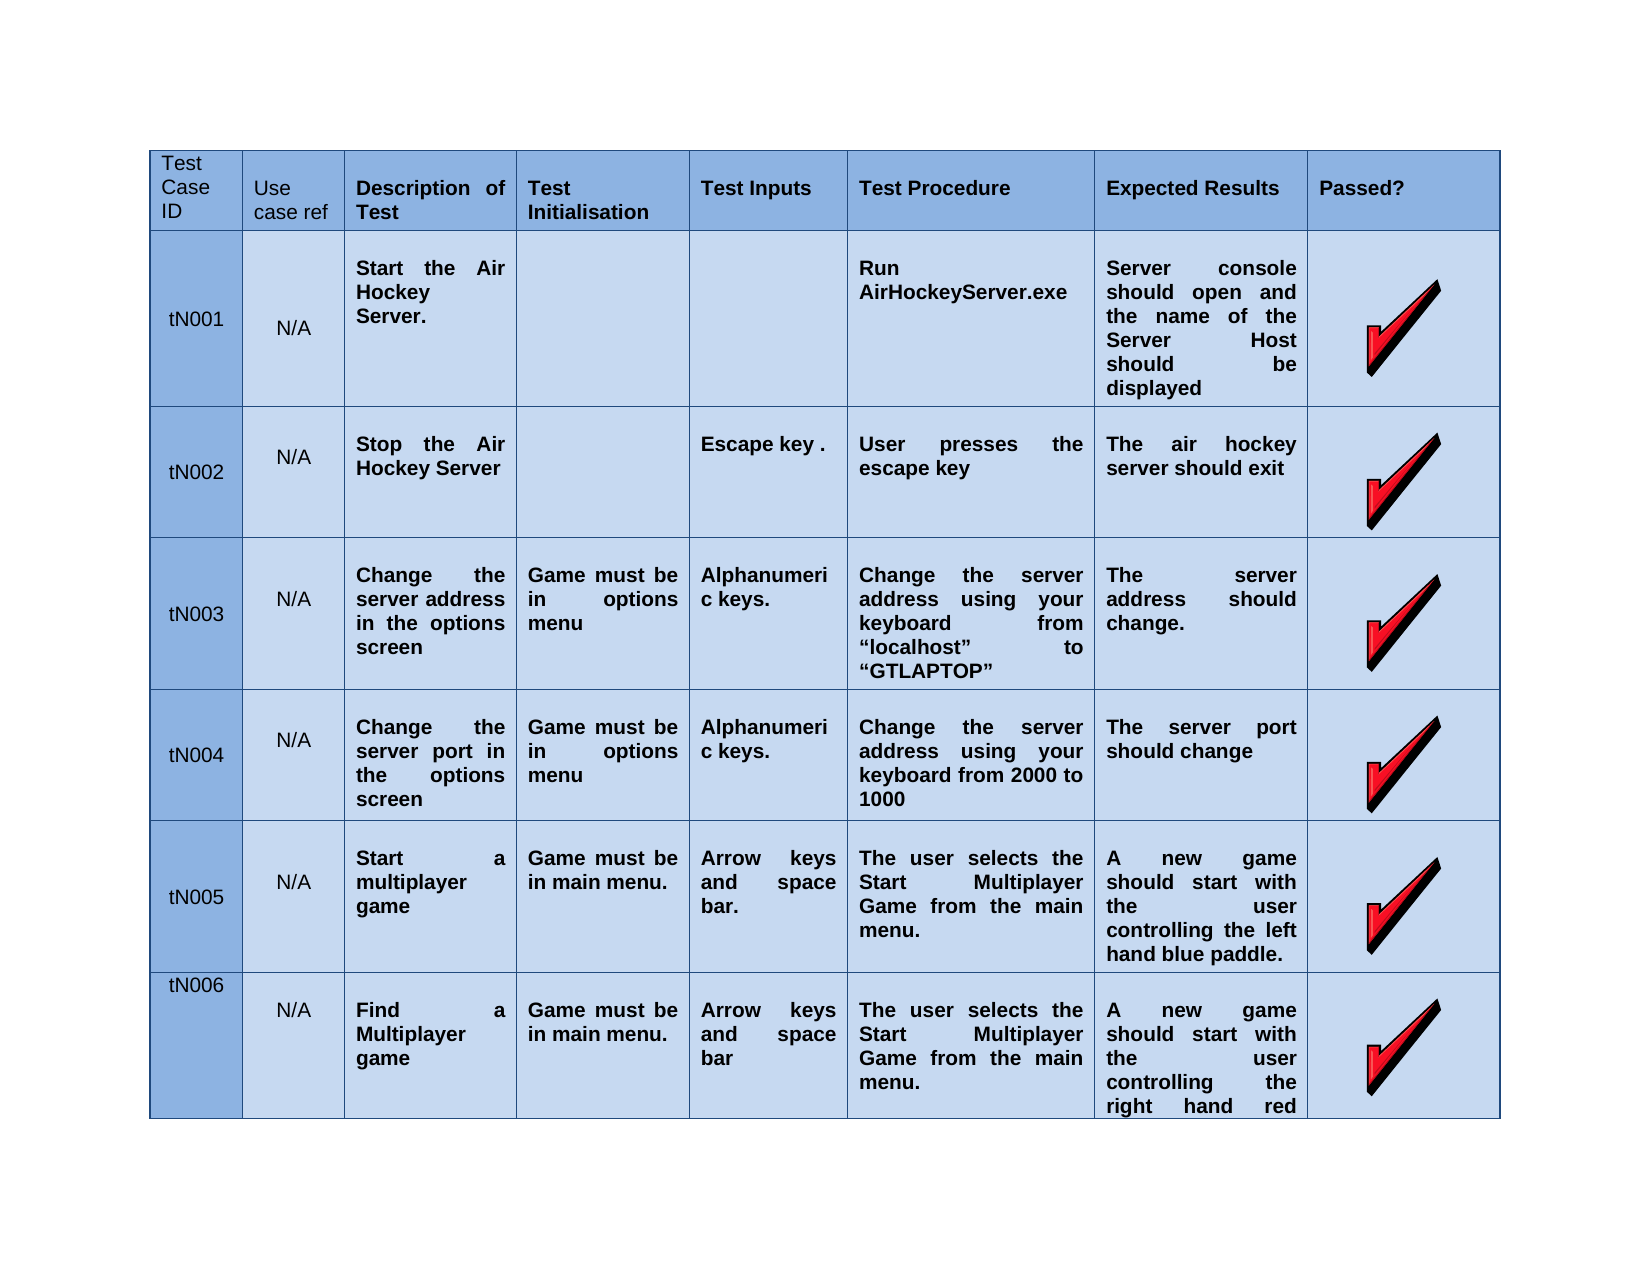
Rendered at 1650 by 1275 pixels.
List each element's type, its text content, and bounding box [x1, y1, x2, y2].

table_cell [848, 973, 1094, 1118]
table_cell [1308, 538, 1499, 689]
table_cell Stop the Air Hockey Server [345, 407, 516, 537]
table_header Test Case ID [151, 151, 242, 230]
table_cell Game must be in main menu. [517, 821, 689, 972]
table_cell The user selects the Start Multiplayer Game from the main menu. [848, 821, 1094, 972]
table_cell N/A [243, 821, 344, 972]
table_cell The server address should change. [1095, 538, 1307, 689]
table_cell [1308, 973, 1499, 1118]
table_cell N/A [243, 690, 344, 820]
table_cell [1308, 690, 1499, 820]
table_cell Game must be in options menu [517, 538, 689, 689]
table_cell Escape key . [690, 407, 847, 537]
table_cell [1095, 973, 1307, 1118]
table_header Test Procedure [848, 151, 1094, 230]
table_cell Alphanumeric keys. [690, 690, 847, 820]
table_cell tN001 [151, 231, 242, 406]
table_cell Server console should open and the name of the Server Host should be displayed [1095, 231, 1307, 406]
table_cell tN006 [151, 973, 242, 1118]
table_cell N/A [243, 973, 344, 1118]
table_cell N/A [243, 407, 344, 537]
table_cell The air hockey server should exit [1095, 407, 1307, 537]
table_cell tN002 [151, 407, 242, 537]
table_cell Run AirHockeyServer.exe [848, 231, 1094, 406]
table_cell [345, 973, 516, 1118]
table_cell N/A [243, 538, 344, 689]
table_cell Start a multiplayer game [345, 821, 516, 972]
table_cell Game must be in options menu [517, 690, 689, 820]
table_header Test Inputs [690, 151, 847, 230]
table_header Passed? [1308, 151, 1499, 230]
table_cell Change the server address using your keyboard from 2000 to 1000 [848, 690, 1094, 820]
table_header Use case ref [243, 151, 344, 230]
table_cell User presses the escape key [848, 407, 1094, 537]
table_header Description of Test [345, 151, 516, 230]
table_cell [1308, 821, 1499, 972]
table_cell Arrow keys and space bar. [690, 821, 847, 972]
table_cell [1308, 231, 1499, 406]
table_cell Change the server address using your keyboard from “localhost” to “GTLAPTOP” [848, 538, 1094, 689]
table_cell [517, 407, 689, 537]
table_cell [690, 973, 847, 1118]
table_cell Start the Air Hockey Server. [345, 231, 516, 406]
table_cell N/A [243, 231, 344, 406]
table_cell [690, 231, 847, 406]
table_cell Change the server port in the options screen [345, 690, 516, 820]
table_header Expected Results [1095, 151, 1307, 230]
table_cell tN005 [151, 821, 242, 972]
table_cell Alphanumeric keys. [690, 538, 847, 689]
table_cell [517, 231, 689, 406]
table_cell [517, 973, 689, 1118]
table_cell tN003 [151, 538, 242, 689]
table_cell [1308, 407, 1499, 537]
table_cell tN004 [151, 690, 242, 820]
table_header Test Initialisation [517, 151, 689, 230]
table_cell The server port should change [1095, 690, 1307, 820]
table_cell Change the server address in the options screen [345, 538, 516, 689]
table_cell A new game should start with the user controlling the left hand blue paddle. [1095, 821, 1307, 972]
